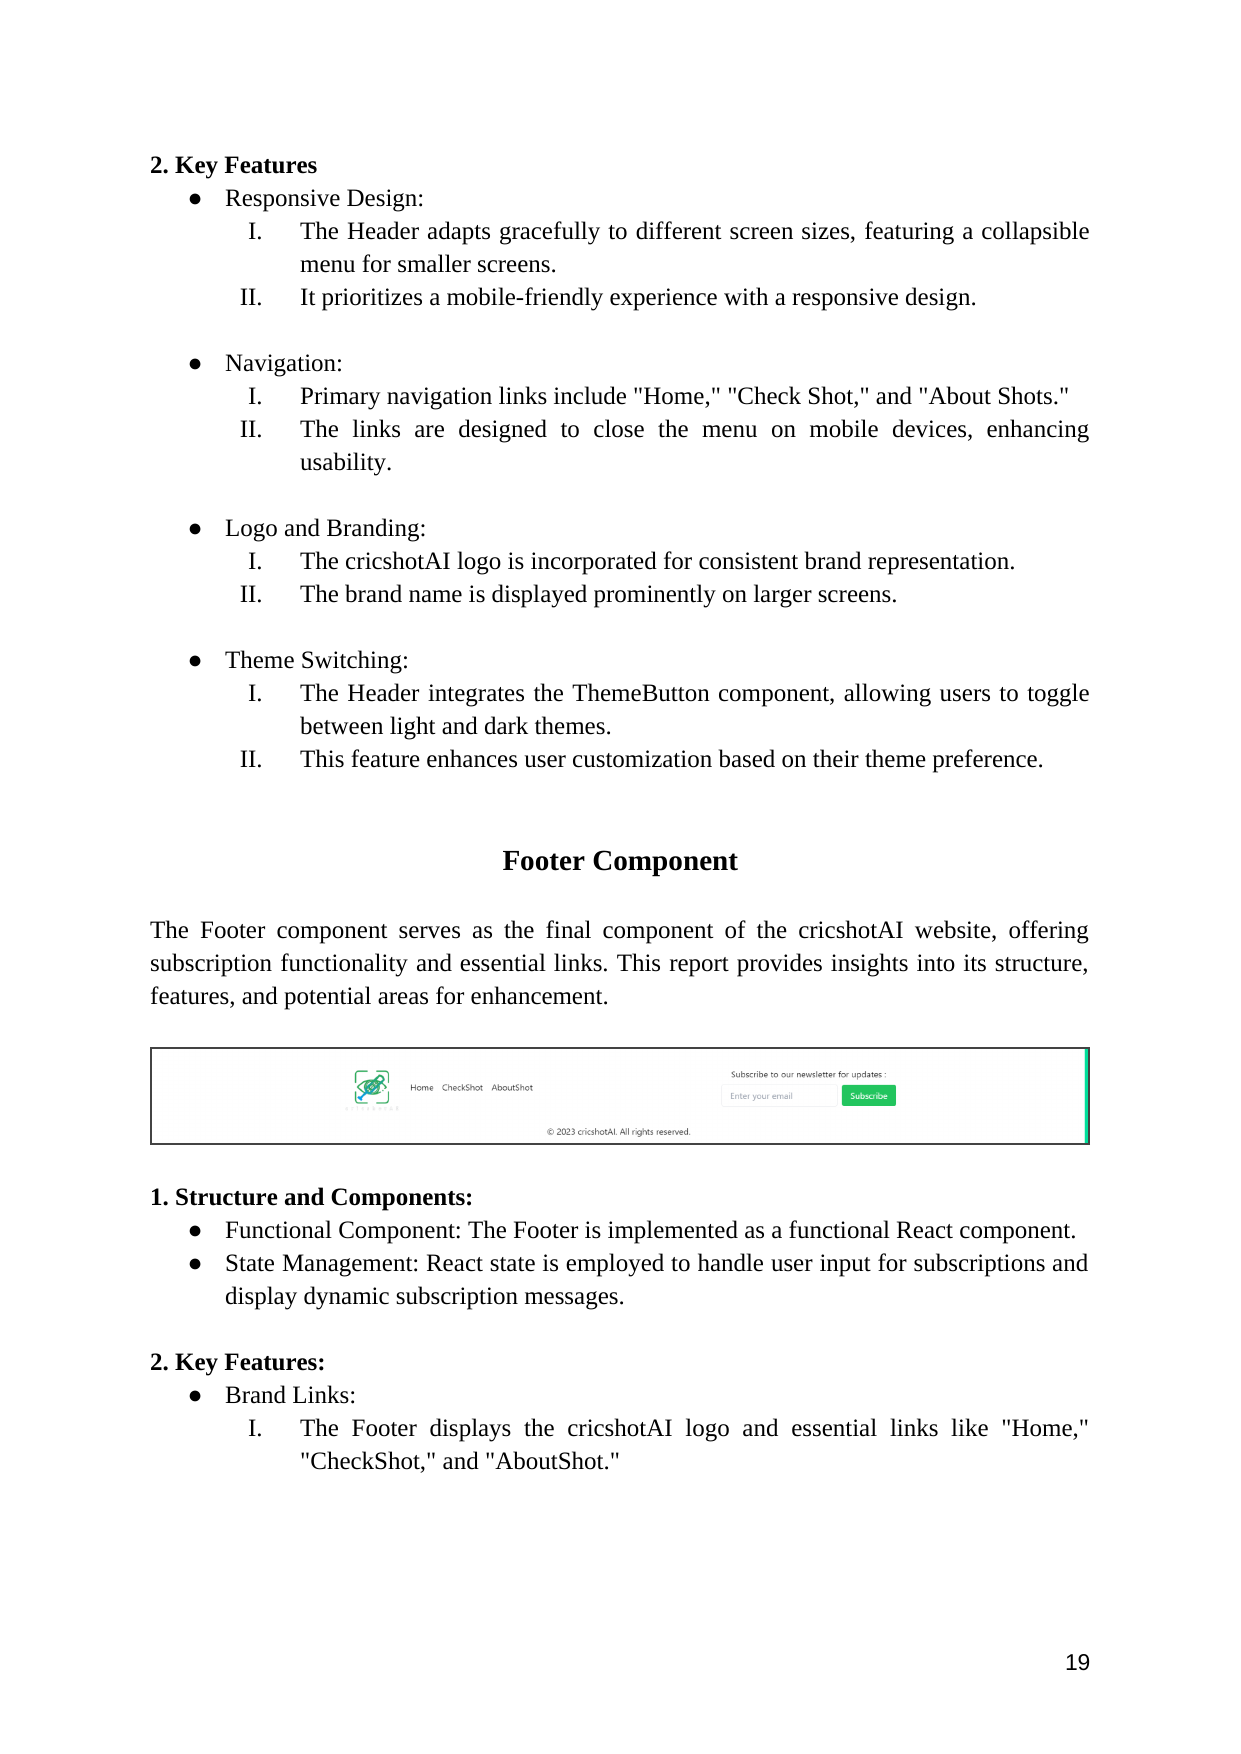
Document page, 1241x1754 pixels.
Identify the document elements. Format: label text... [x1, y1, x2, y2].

list The cricshotAI logo is incorporated for consistent brand representation. [262, 546, 1090, 575]
list The links are designed to close the menu on mobile devices, enhancing usability. [262, 414, 1090, 476]
list Theme Switching: [187, 645, 1090, 674]
list Responsive Design: [187, 183, 1090, 212]
list The Header adapts gracefully to different screen sizes, featuring a collapsible menu for smaller screens. [262, 216, 1090, 278]
text The Footer component serves as the final component of the cricshotAI website, offering subscription functionality and essential links. This report provides insights into its structure, features, and potential areas for enhancement. [150, 915, 1090, 1010]
text Footer Component [150, 843, 1090, 877]
list The Header integrates the ThemeButton component, allowing users to toggle between light and dark themes. [262, 678, 1090, 740]
picture [152, 1049, 1088, 1143]
list The brand name is displayed prominently on larger screens. [262, 579, 1090, 608]
list Navigation: [187, 348, 1090, 377]
list The Footer displays the cricshotAI logo and essential links like "Home," "CheckShot," and "AboutShot." [262, 1413, 1090, 1475]
text 1. Structure and Components: [150, 1182, 1090, 1211]
list It prioritizes a mobile-friendly experience with a responsive design. [262, 282, 1090, 311]
list Primary navigation links include "Home," "Check Shot," and "About Shots." [262, 381, 1090, 410]
list Functional Component: The Footer is implemented as a functional React component. [187, 1215, 1090, 1244]
list State Management: React state is employed to handle user input for subscriptions and display dynamic subscription messages. [187, 1248, 1090, 1310]
list Logo and Branding: [187, 513, 1090, 542]
list Brand Links: [187, 1380, 1090, 1409]
text 2. Key Features [150, 150, 1090, 179]
list This feature enhances user customization based on their theme preference. [262, 744, 1090, 773]
text 2. Key Features: [150, 1347, 1090, 1376]
